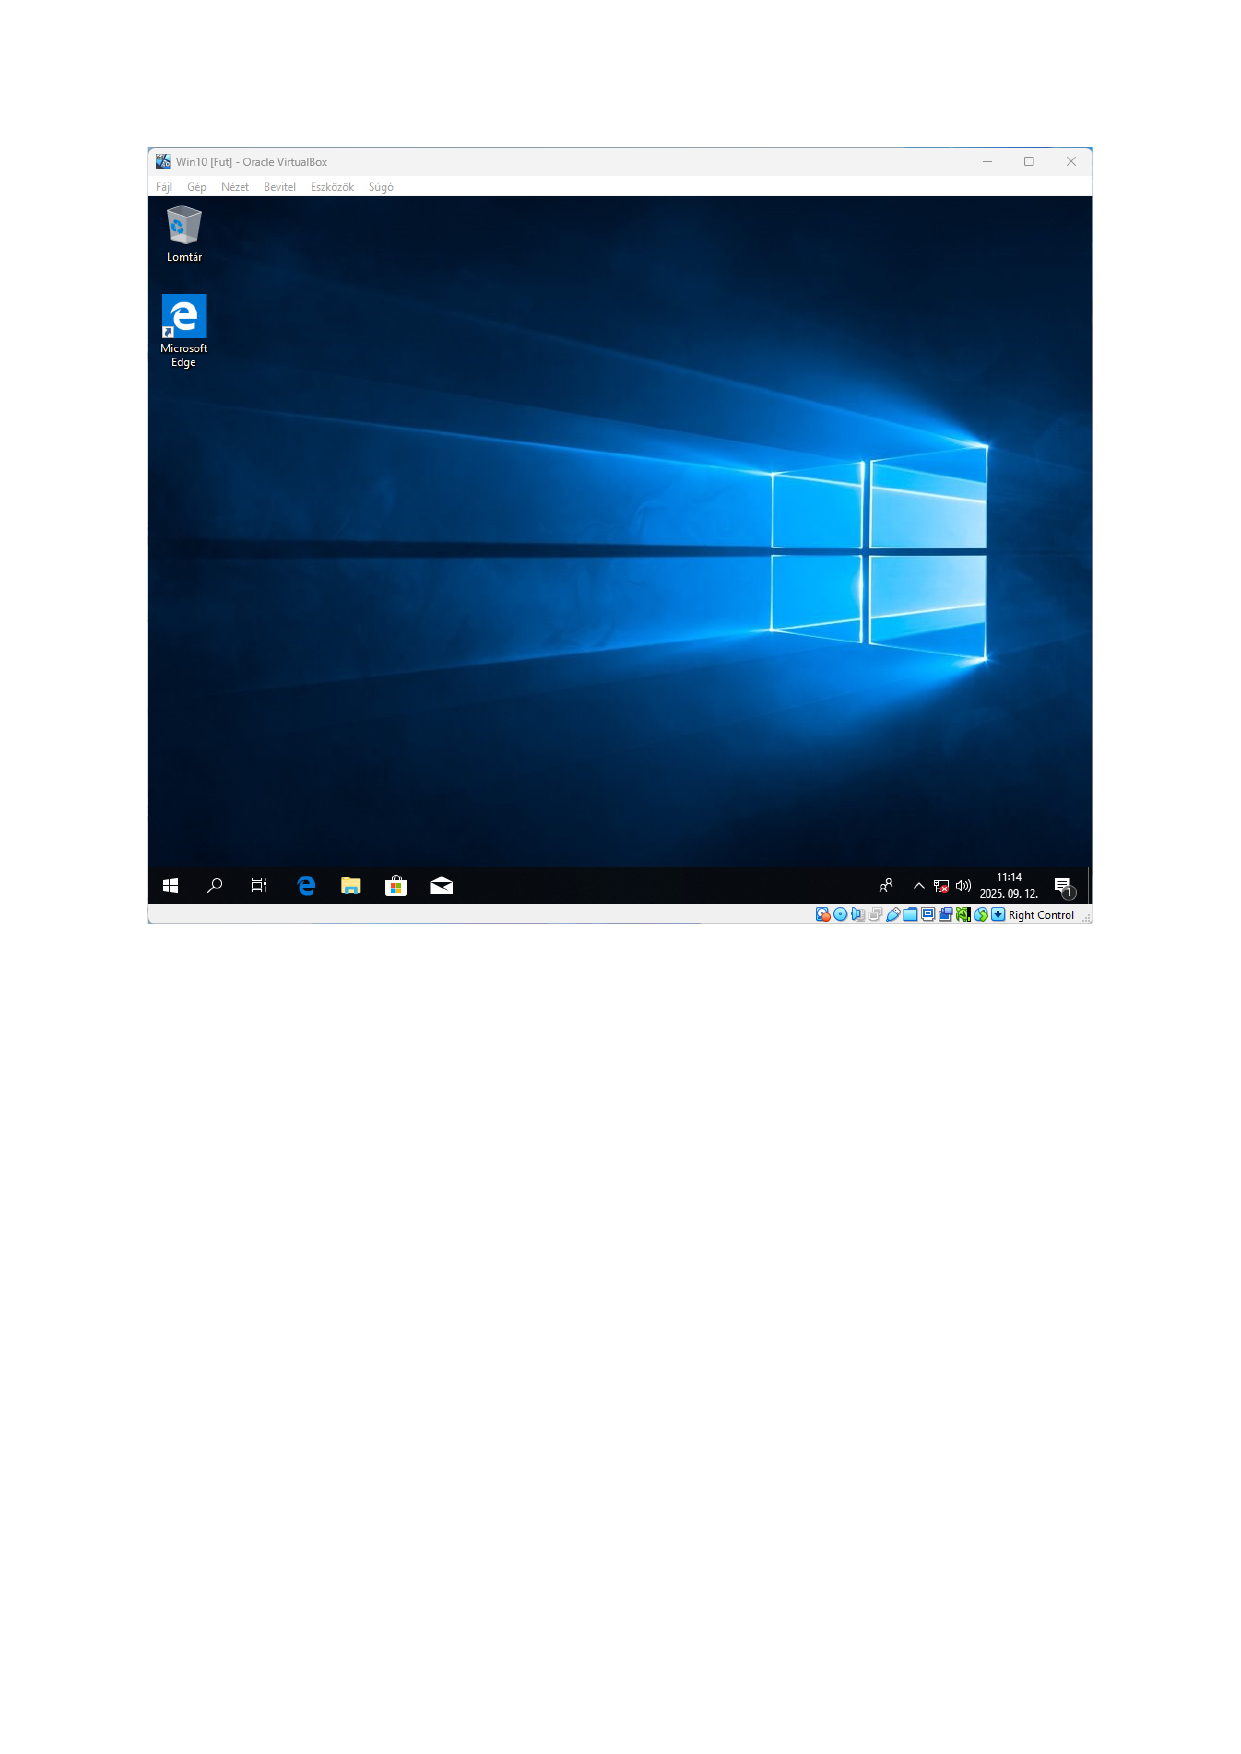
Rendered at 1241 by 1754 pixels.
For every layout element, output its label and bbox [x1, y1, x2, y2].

picture [147, 147, 1093, 924]
